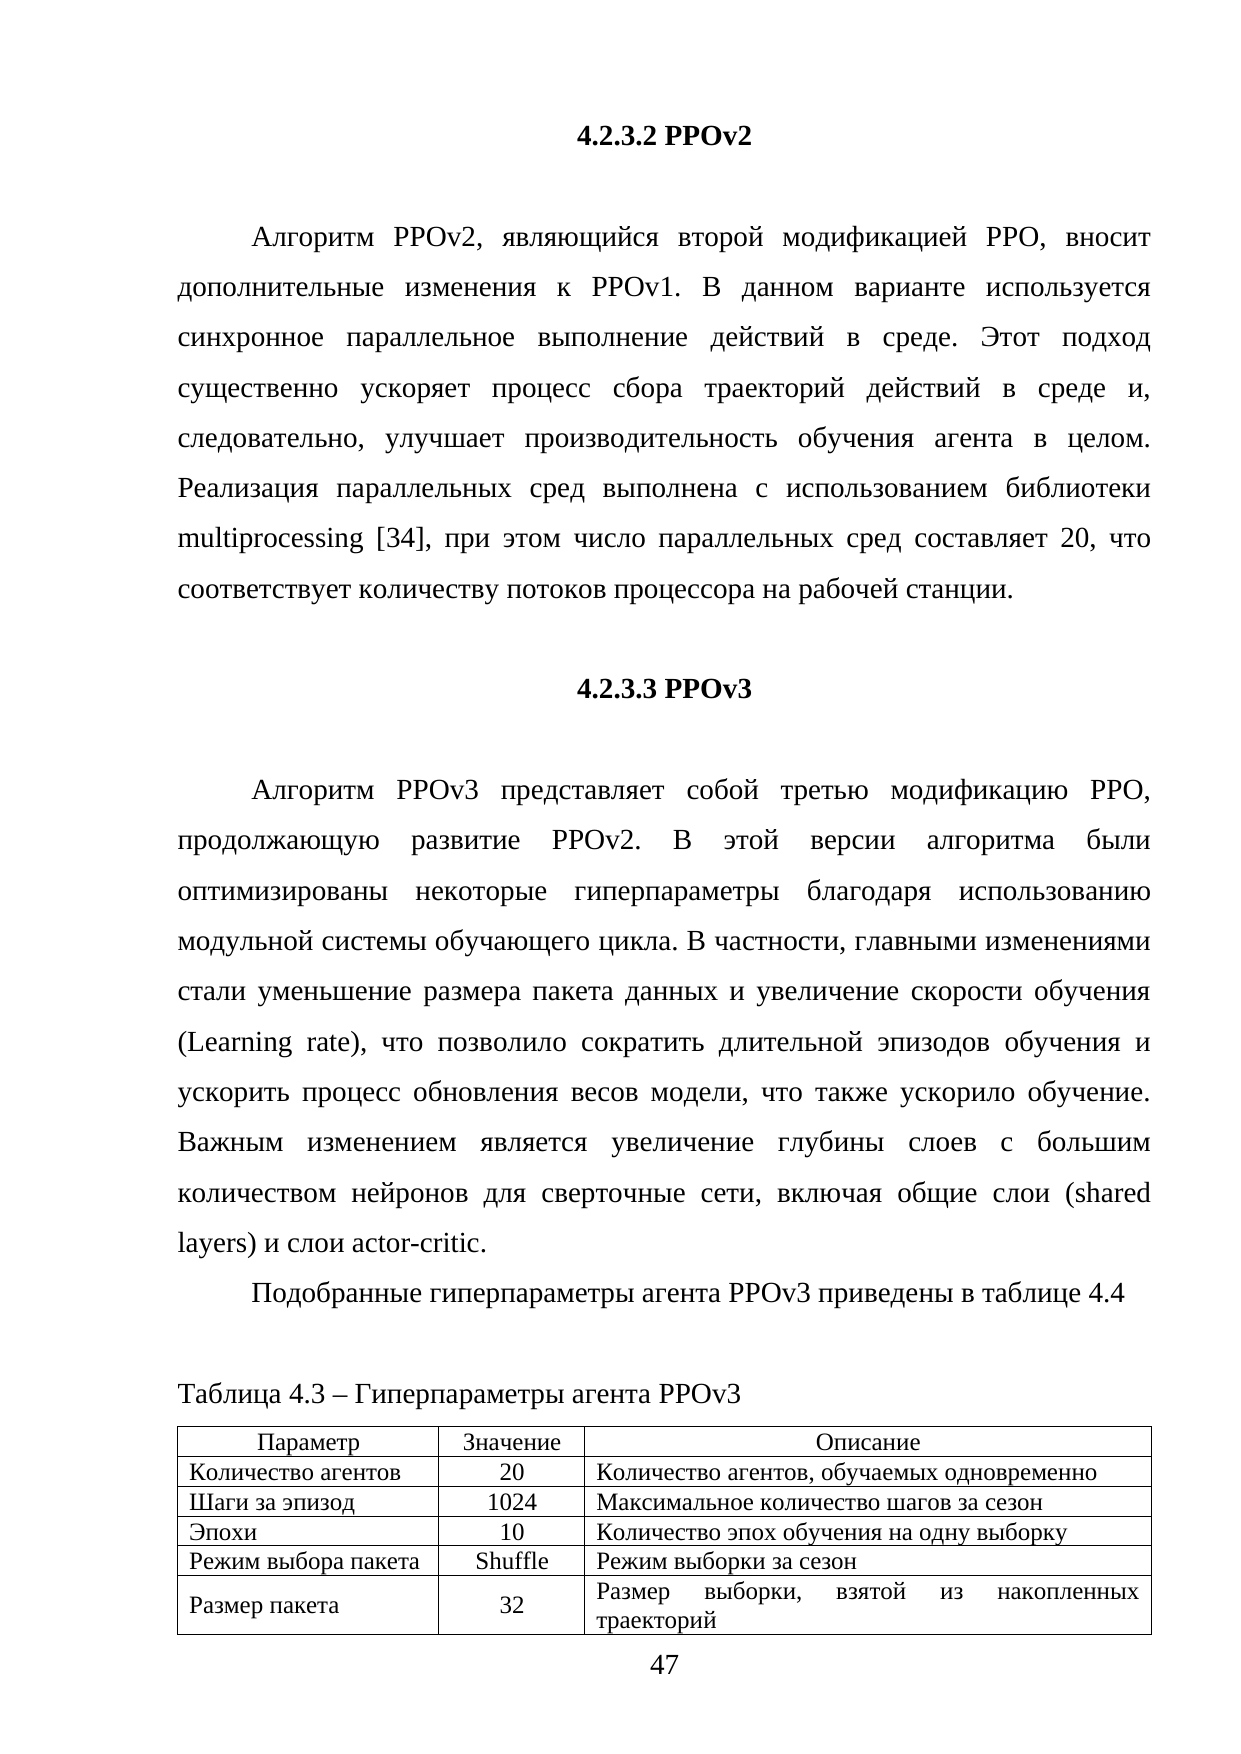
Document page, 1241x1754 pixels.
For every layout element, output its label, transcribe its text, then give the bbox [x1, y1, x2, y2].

table_cell Shuffle [439, 1546, 584, 1575]
table_header Описание [585, 1427, 1151, 1456]
table_cell Режим выбора пакета [178, 1546, 438, 1575]
table_cell Размер пакета [178, 1576, 438, 1634]
table_cell 32 [439, 1576, 584, 1634]
table_cell Максимальное количество шагов за сезон [585, 1487, 1151, 1516]
text 4.2.3.2 PPOv2 [177, 118, 1152, 152]
table_cell Размер выборки, взятой из накопленных траекторий [585, 1576, 1151, 1634]
table_cell Эпохи [178, 1517, 438, 1545]
table_cell Режим выборки за сезон [585, 1546, 1151, 1575]
table_header Параметр [178, 1427, 438, 1456]
table_cell Шаги за эпизод [178, 1487, 438, 1516]
text Алгоритм PPOv3 представляет собой третью модификацию PPO, продолжающую развитие PPOv2. В этой версии алгоритма были оптимизированы некоторые гиперпараметры благодаря использованию модульной системы обучающего цикла. В частности, главными изменениями стали уменьшение размера пакета данных и увеличение скорости обучения (Learning rate), что позволило сократить длительной эпизодов обучения и ускорить процесс обновления весов модели, что также ускорило обучение. Важным изменением является увеличение глубины слоев с большим количеством нейронов для сверточные сети, включая общие слои (shared layers) и слои actor-critic. [177, 772, 1152, 1258]
text Подобранные гиперпараметры агента PPOv3 приведены в таблице 4.4 [177, 1275, 1152, 1309]
text 4.2.3.3 PPOv3 [177, 672, 1152, 705]
text Алгоритм PPOv2, являющийся второй модификацией PPO, вносит дополнительные изменения к PPOv1. В данном варианте используется синхронное параллельное выполнение действий в среде. Этот подход существенно ускоряет процесс сбора траекторий действий в среде и, следовательно, улучшает производительность обучения агента в целом. Реализация параллельных сред выполнена с использованием библиотеки multiprocessing [34], при этом число параллельных сред составляет 20, что соответствует количеству потоков процессора на рабочей станции. [177, 219, 1152, 604]
table_cell 1024 [439, 1487, 584, 1516]
table_cell 10 [439, 1517, 584, 1545]
table_cell 20 [439, 1457, 584, 1486]
table_header Значение [439, 1427, 584, 1456]
table_cell Количество агентов, обучаемых одновременно [585, 1457, 1151, 1486]
table_cell Количество эпох обучения на одну выборку [585, 1517, 1151, 1545]
text Таблица 4.3 – Гиперпараметры агента PPOv3 [177, 1376, 1152, 1409]
table_cell Количество агентов [178, 1457, 438, 1486]
